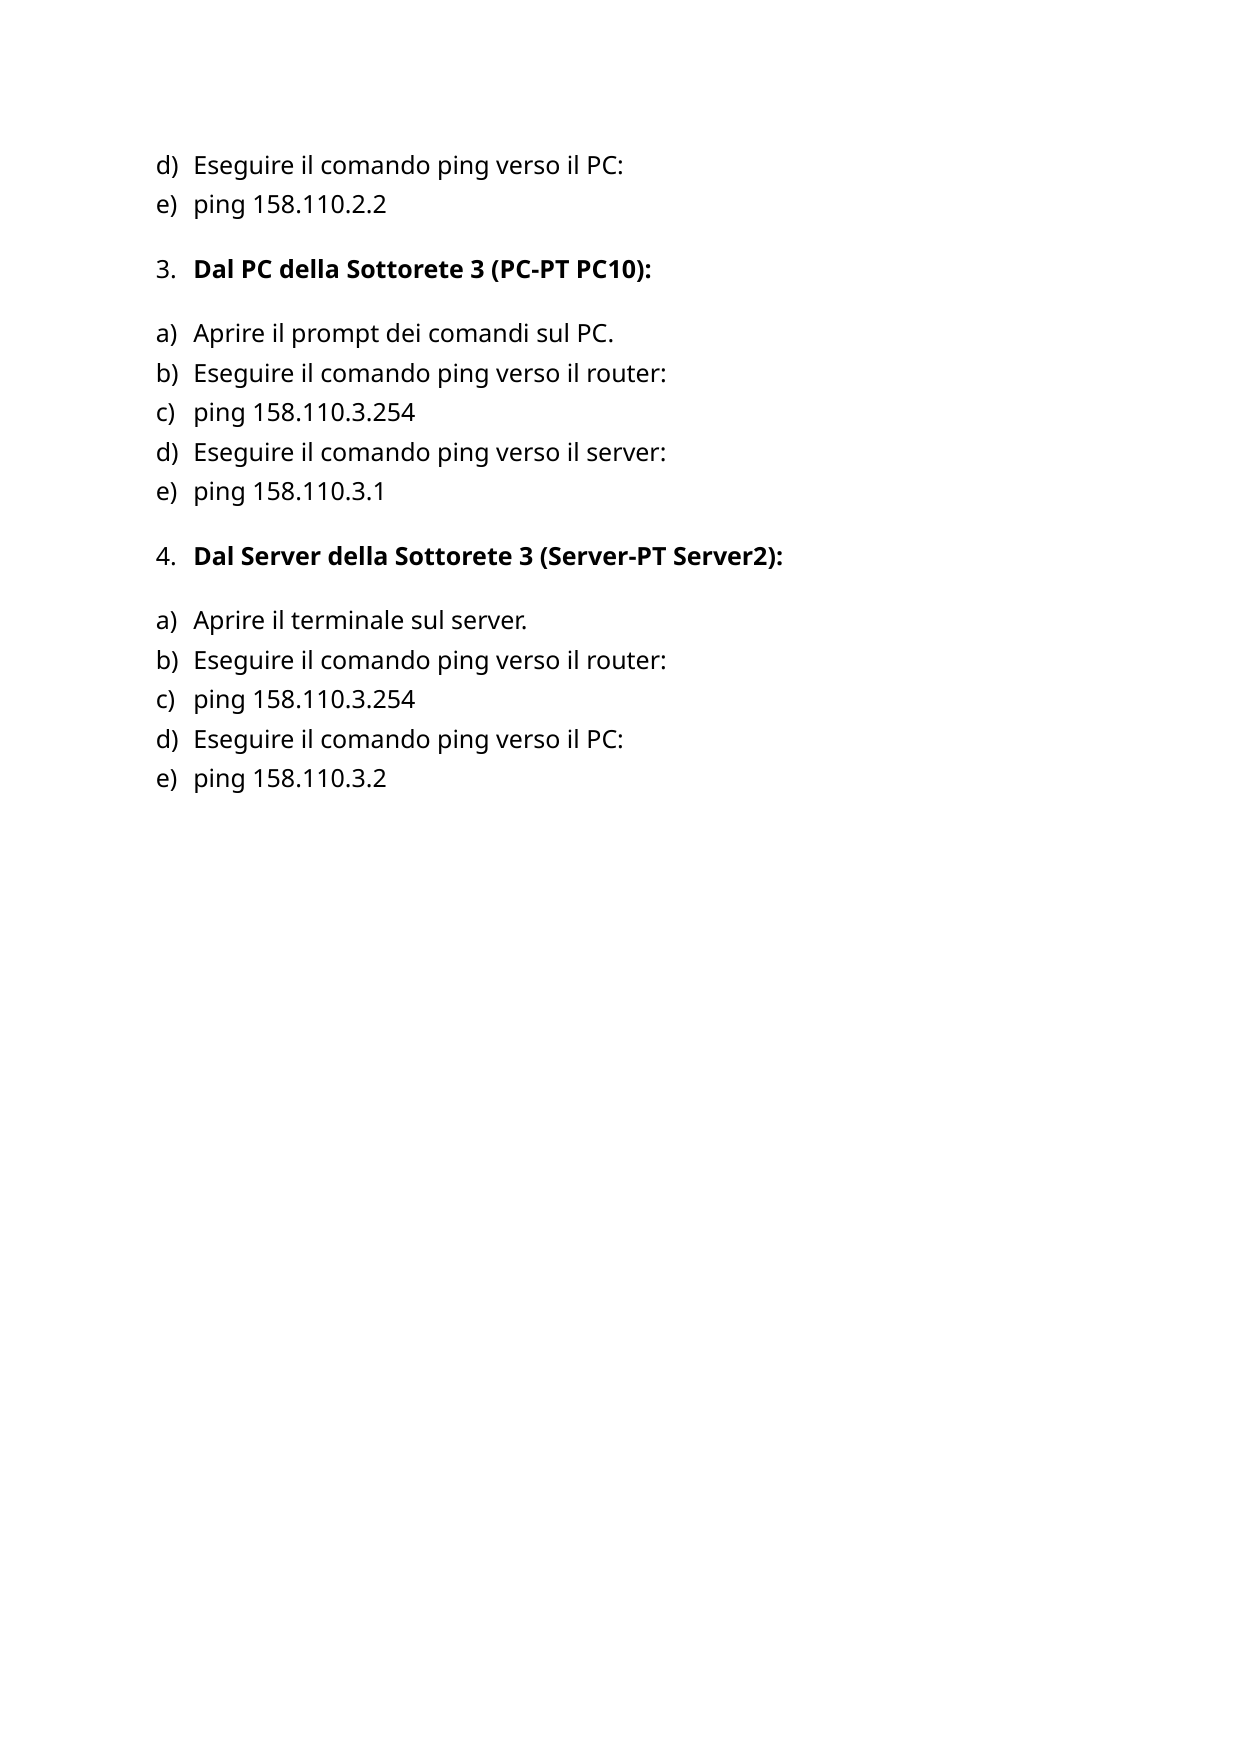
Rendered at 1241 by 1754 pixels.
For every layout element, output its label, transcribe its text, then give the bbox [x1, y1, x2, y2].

list ping 158.110.3.254 [156, 682, 1122, 716]
list Eseguire il comando ping verso il PC: [156, 721, 1122, 755]
list Aprire il terminale sul server. [156, 603, 1122, 637]
list ping 158.110.3.254 [156, 395, 1122, 429]
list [156, 356, 1122, 389]
list ping 158.110.2.2 [156, 187, 1122, 221]
list ping 158.110.3.2 [156, 761, 1122, 795]
list Eseguire il comando ping verso il router: [156, 642, 1122, 676]
list Aprire il prompt dei comandi sul PC. [156, 316, 1122, 350]
list Eseguire il comando ping verso il PC: [156, 148, 1122, 182]
list ping 158.110.3.1 [156, 474, 1122, 508]
list Dal Server della Sottorete 3 (Server-PT Server2): [156, 538, 1122, 572]
list Eseguire il comando ping verso il server: [156, 434, 1122, 468]
list Dal PC della Sottorete 3 (PC-PT PC10): [156, 252, 1122, 286]
